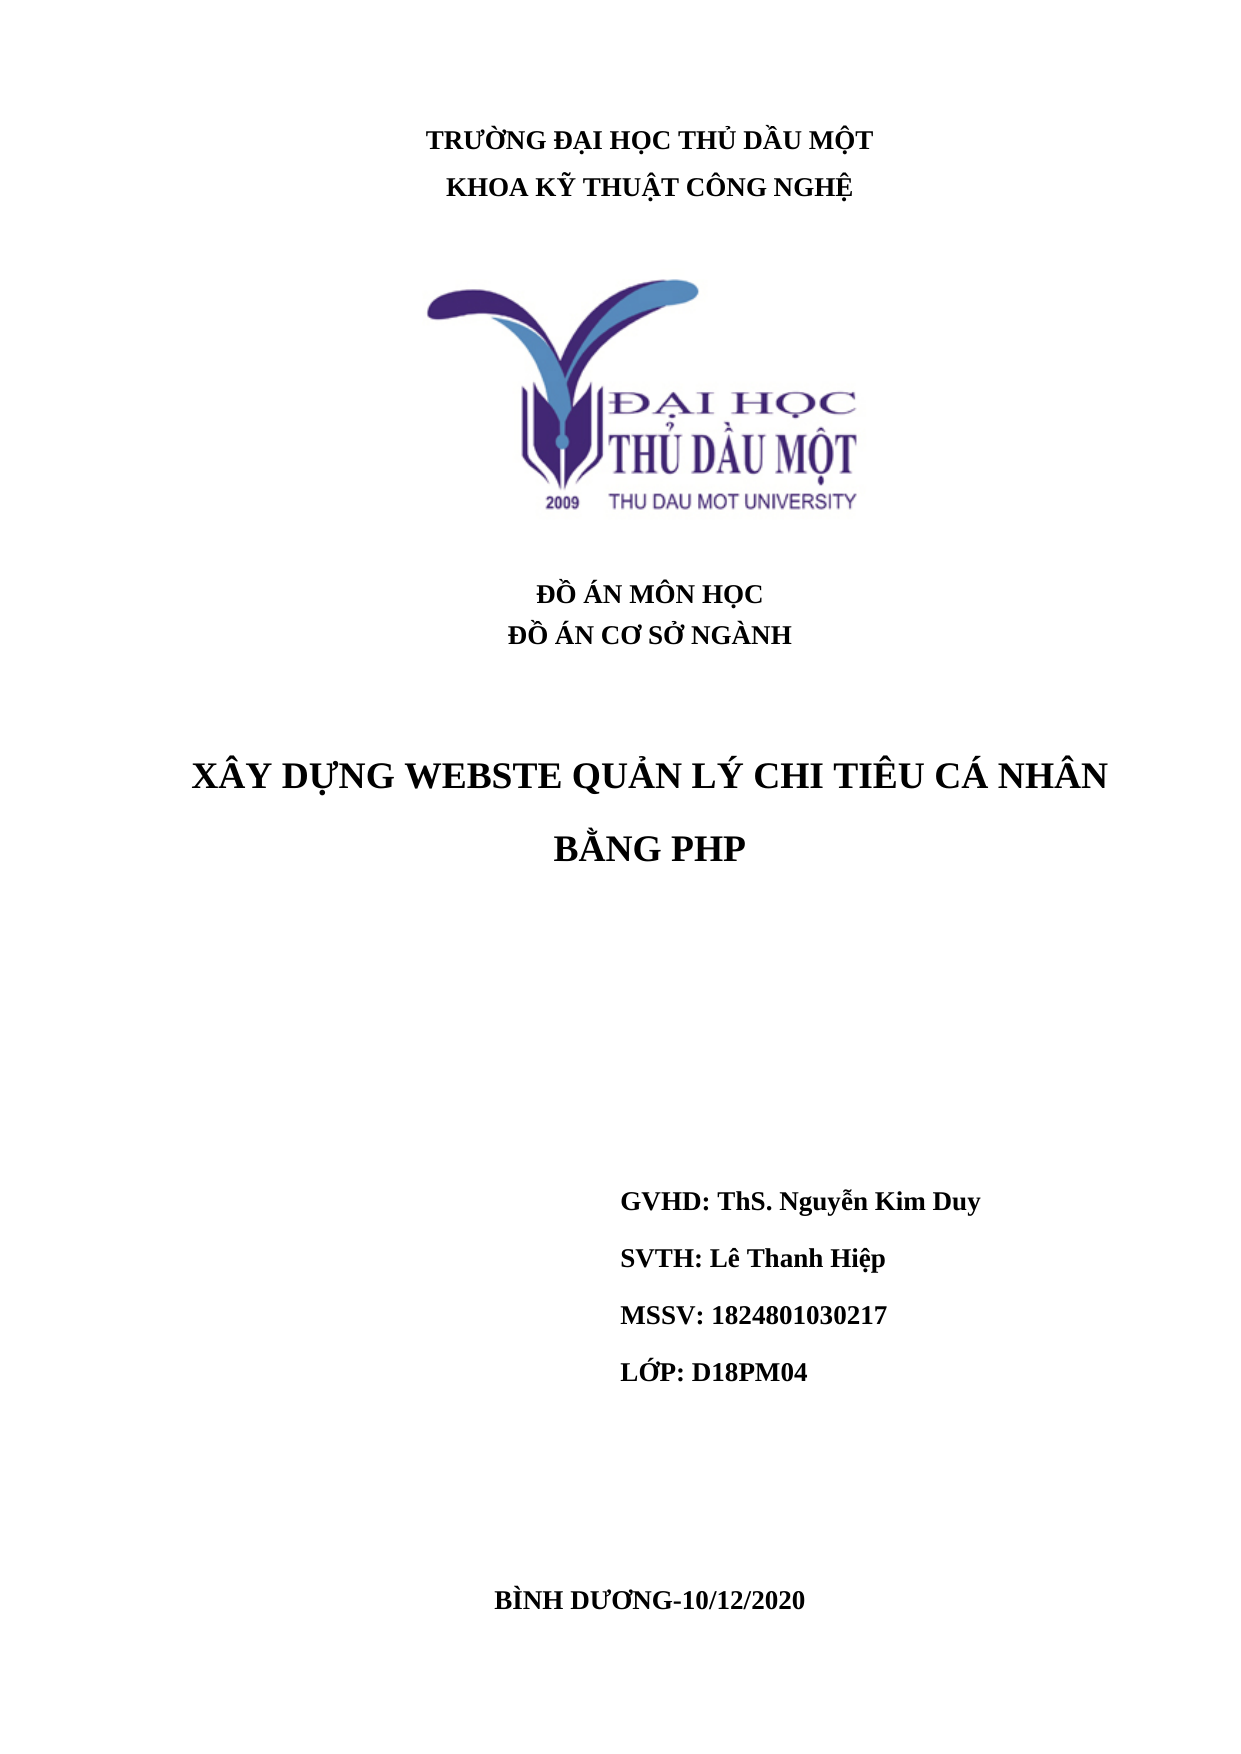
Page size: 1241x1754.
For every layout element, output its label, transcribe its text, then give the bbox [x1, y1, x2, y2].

text GVHD: ThS. Nguyễn Kim Duy [177, 1184, 1122, 1216]
text KHOA KỸ THUẬT CÔNG NGHỆ [177, 171, 1122, 202]
text XÂY DỰNG WEBSTE QUẢN LÝ CHI TIÊU CÁ NHÂN [177, 754, 1122, 797]
text LỚP: D18PM04 [177, 1356, 1122, 1387]
text BẰNG PHP [177, 826, 1122, 869]
text TRƯỜNG ĐẠI HỌC THỦ DẦU MỘT [177, 124, 1122, 156]
text ĐỒ ÁN MÔN HỌC ĐỒ ÁN CƠ SỞ NGÀNH [177, 578, 1122, 650]
text MSSV: 1824801030217 [177, 1299, 1122, 1330]
picture [422, 268, 878, 554]
text BÌNH DƯƠNG-10/12/2020 [177, 1584, 1122, 1615]
text SVTH: Lê Thanh Hiệp [177, 1242, 1122, 1273]
